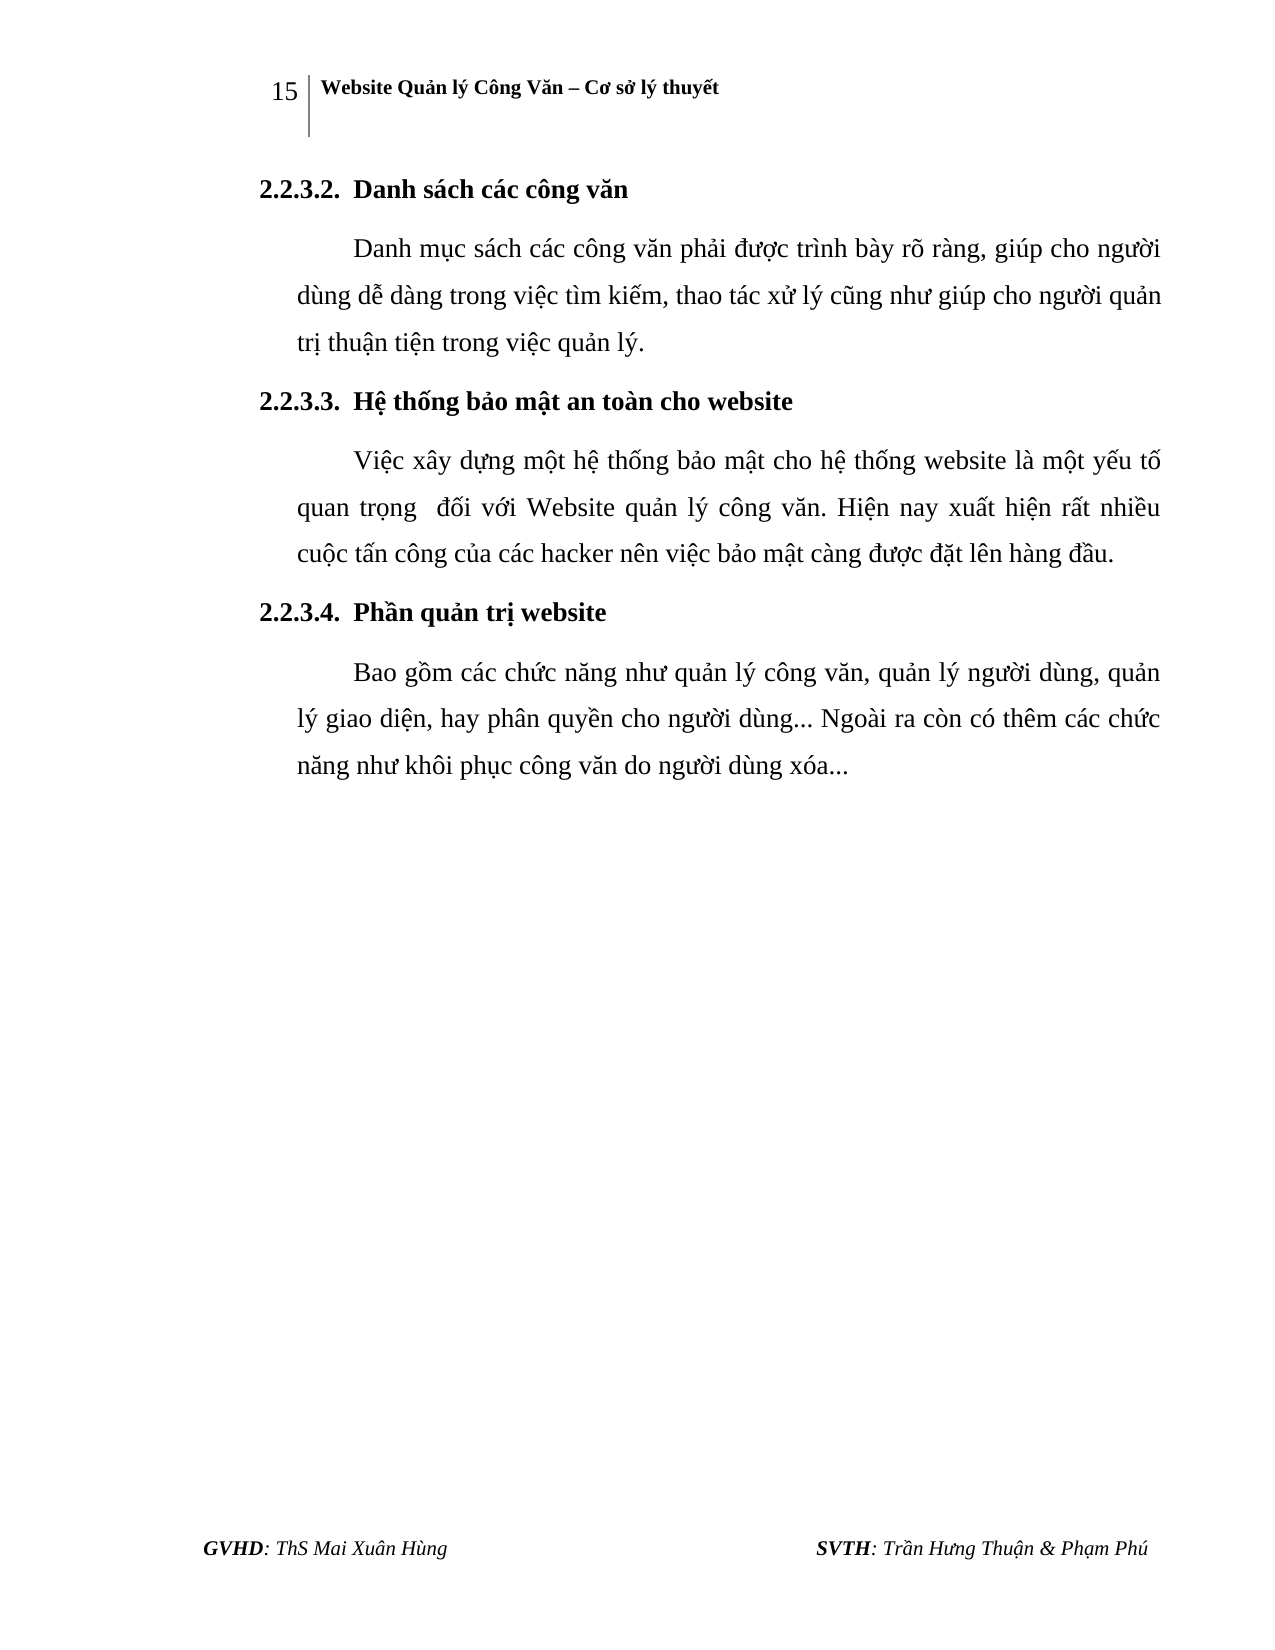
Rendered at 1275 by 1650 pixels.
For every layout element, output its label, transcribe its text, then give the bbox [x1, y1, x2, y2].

text Danh mục sách các công văn phải được trình bày rõ ràng, giúp cho người dùng dễ dàng trong việc tìm kiếm, thao tác xử lý cũng như giúp cho người quản trị thuận tiện trong việc quản lý. [297, 232, 1162, 357]
text Việc xây dựng một hệ thống bảo mật cho hệ thống website là một yếu tố quan trọng đối với Website quản lý công văn. Hiện nay xuất hiện rất nhiều cuộc tấn công của các hacker nên việc bảo mật càng được đặt lên hàng đầu. [297, 444, 1162, 568]
text Bao gồm các chức năng như quản lý công văn, quản lý người dùng, quản lý giao diện, hay phân quyền cho người dùng... Ngoài ra còn có thêm các chức năng như khôi phục công văn do người dùng xóa... [297, 656, 1162, 780]
text Phần quản trị website [259, 597, 1162, 628]
text Danh sách các công văn [259, 173, 1162, 204]
text Hệ thống bảo mật an toàn cho website [259, 385, 1162, 416]
